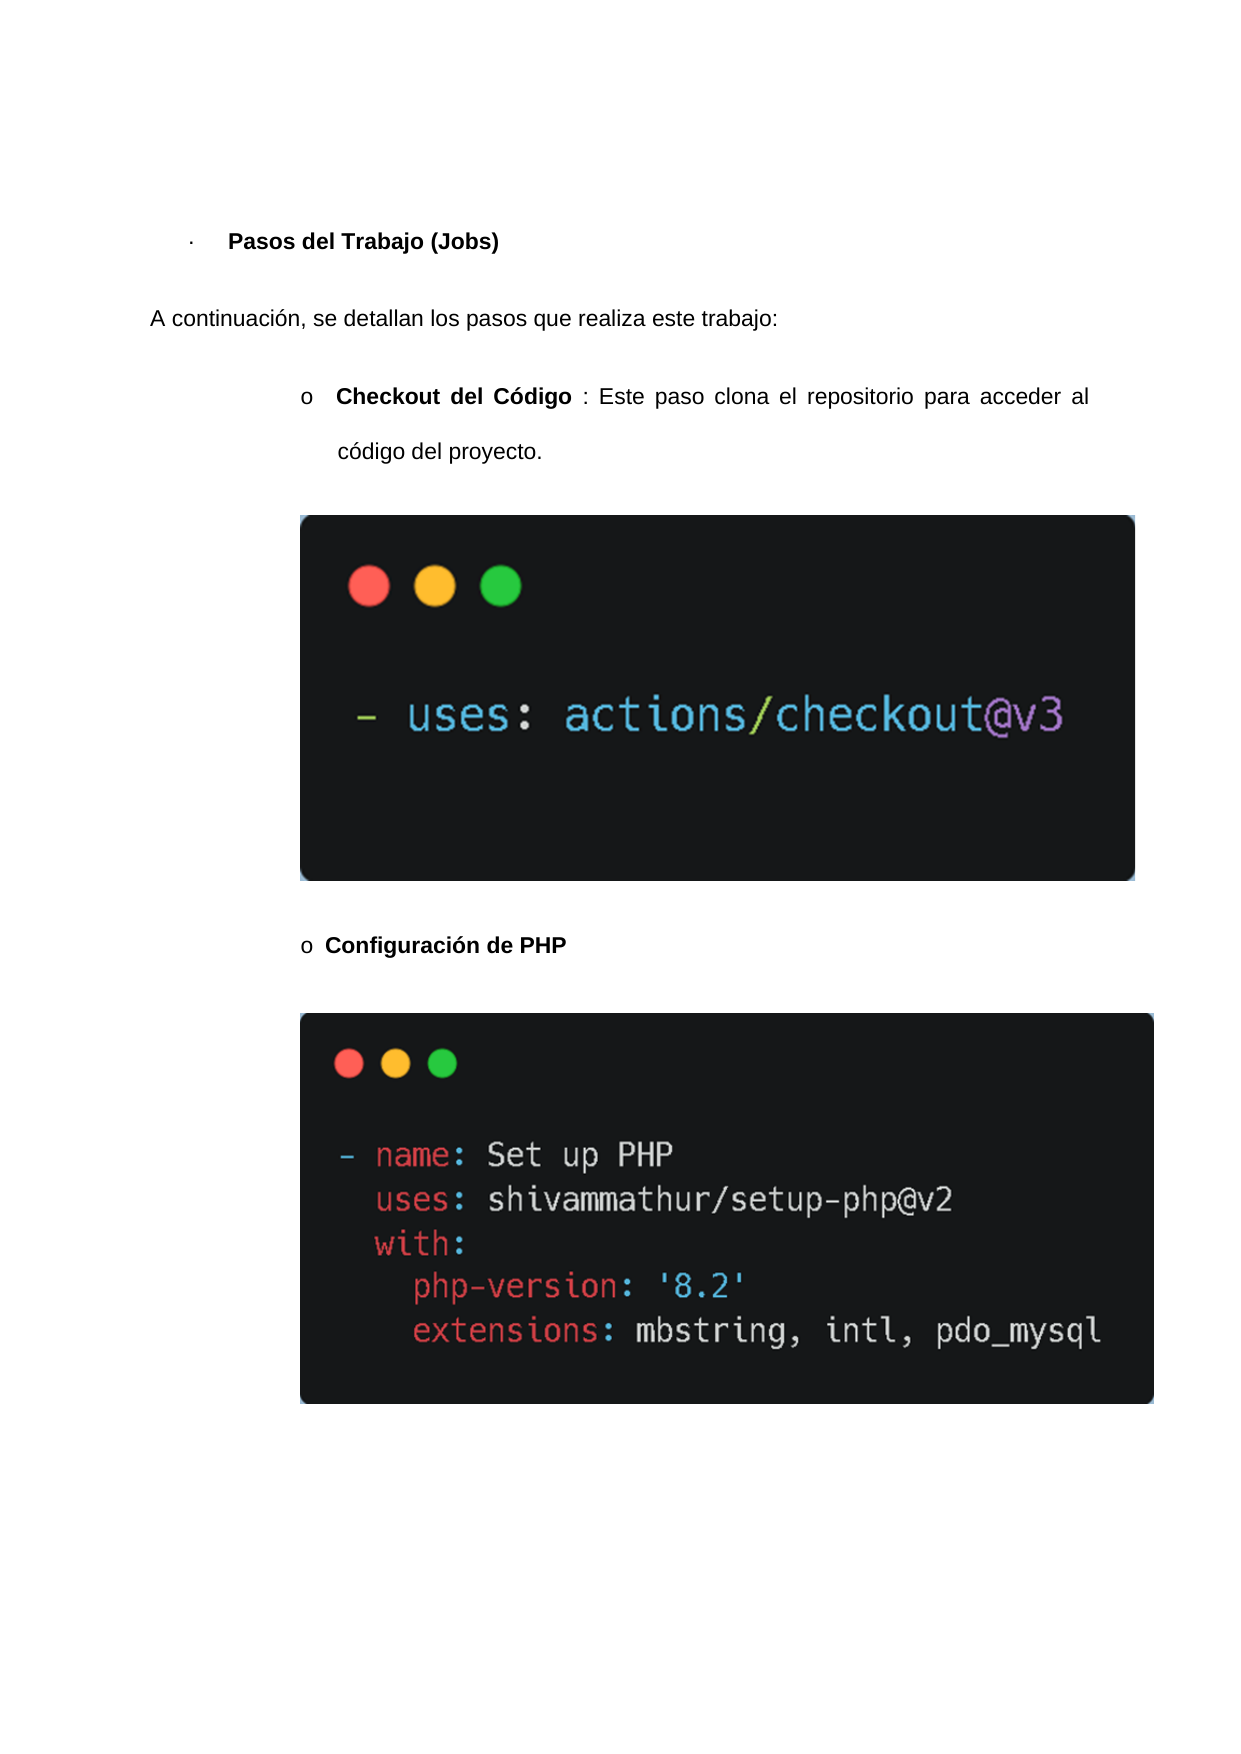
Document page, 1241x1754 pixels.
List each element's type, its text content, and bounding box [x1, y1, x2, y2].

text o Configuración de PHP [300, 932, 1090, 960]
picture [300, 1013, 1154, 1404]
text · Pasos del Trabajo (Jobs) [187, 228, 1090, 254]
text A continuación, se detallan los pasos que realiza este trabajo: [150, 305, 1090, 332]
picture [300, 515, 1136, 881]
text o Checkout del Código : Este paso clona el repositorio para acceder al código del proyecto. [300, 383, 1090, 464]
